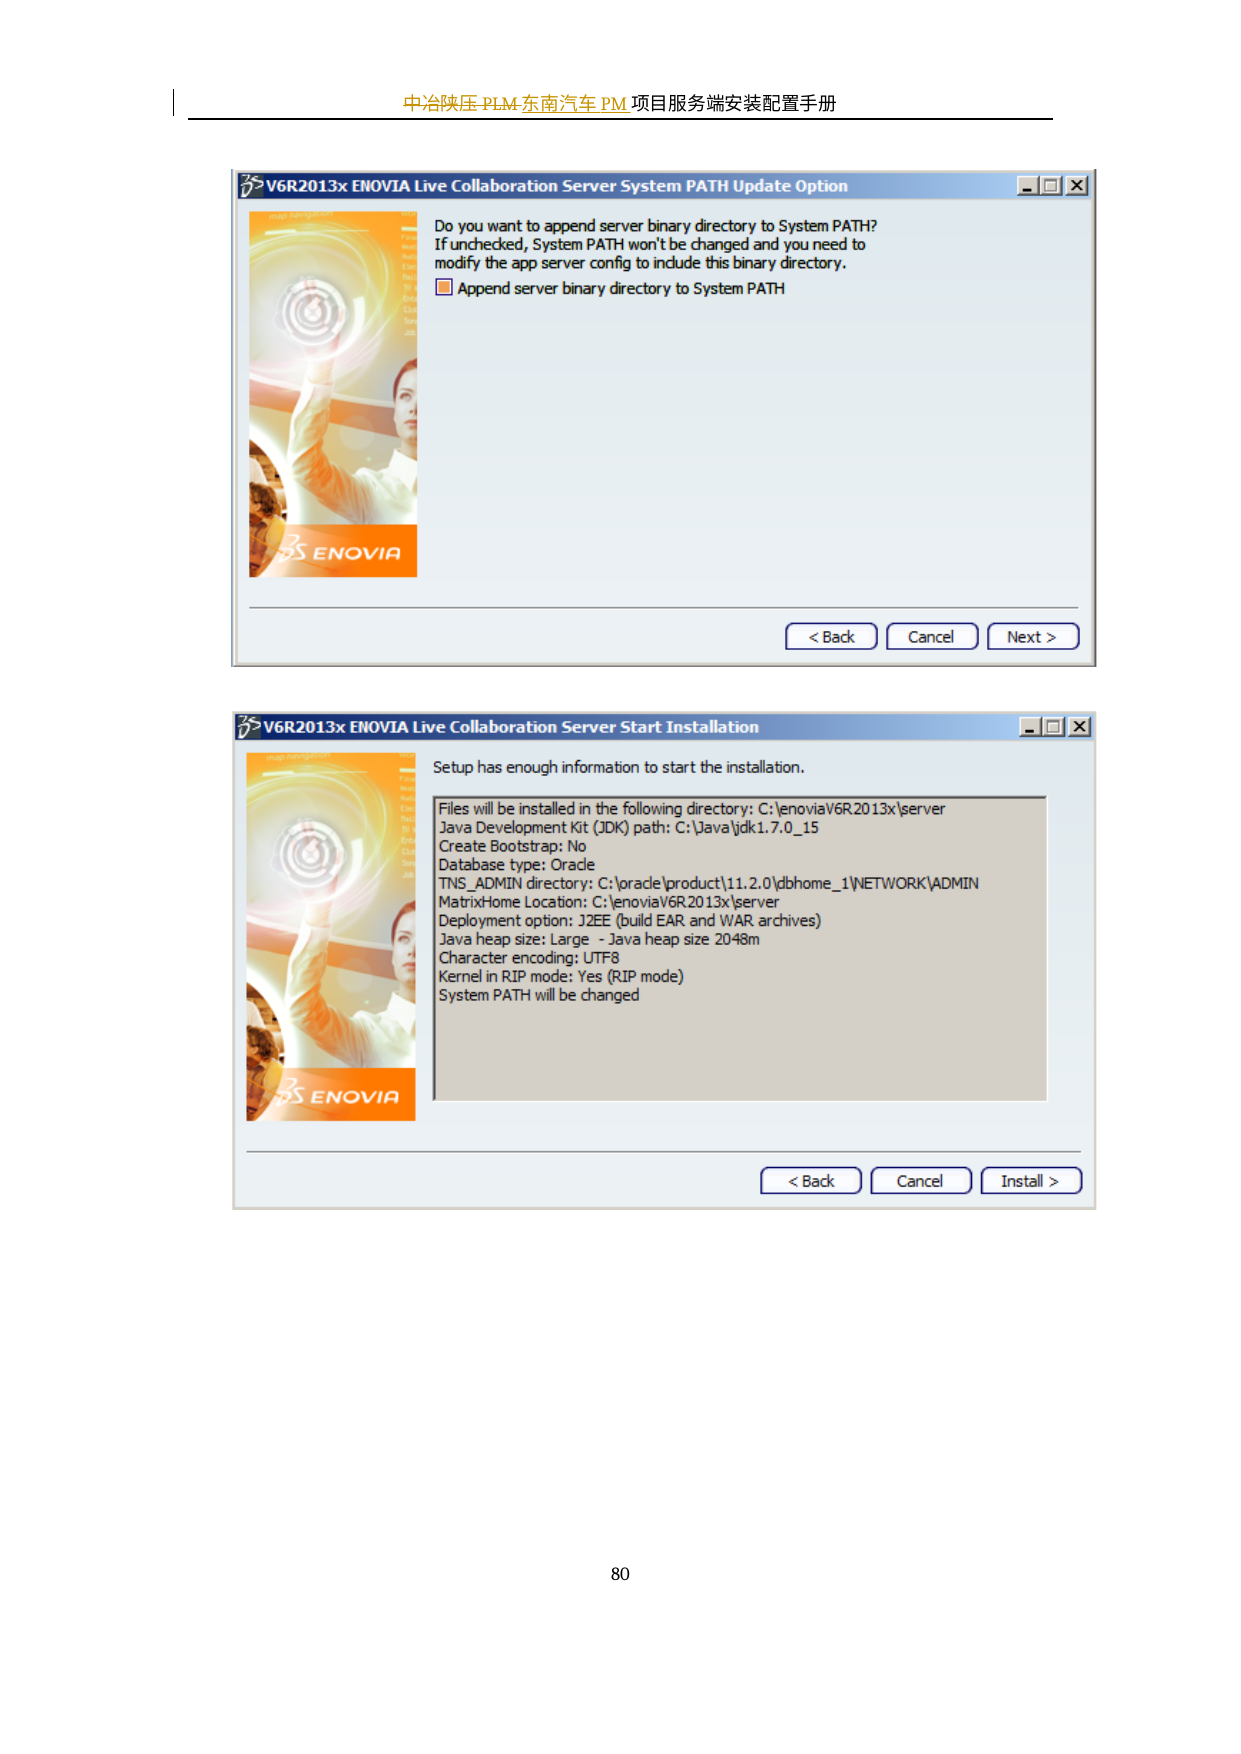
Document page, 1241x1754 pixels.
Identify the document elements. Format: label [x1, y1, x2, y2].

picture [231, 169, 1097, 667]
picture [231, 710, 1097, 1210]
